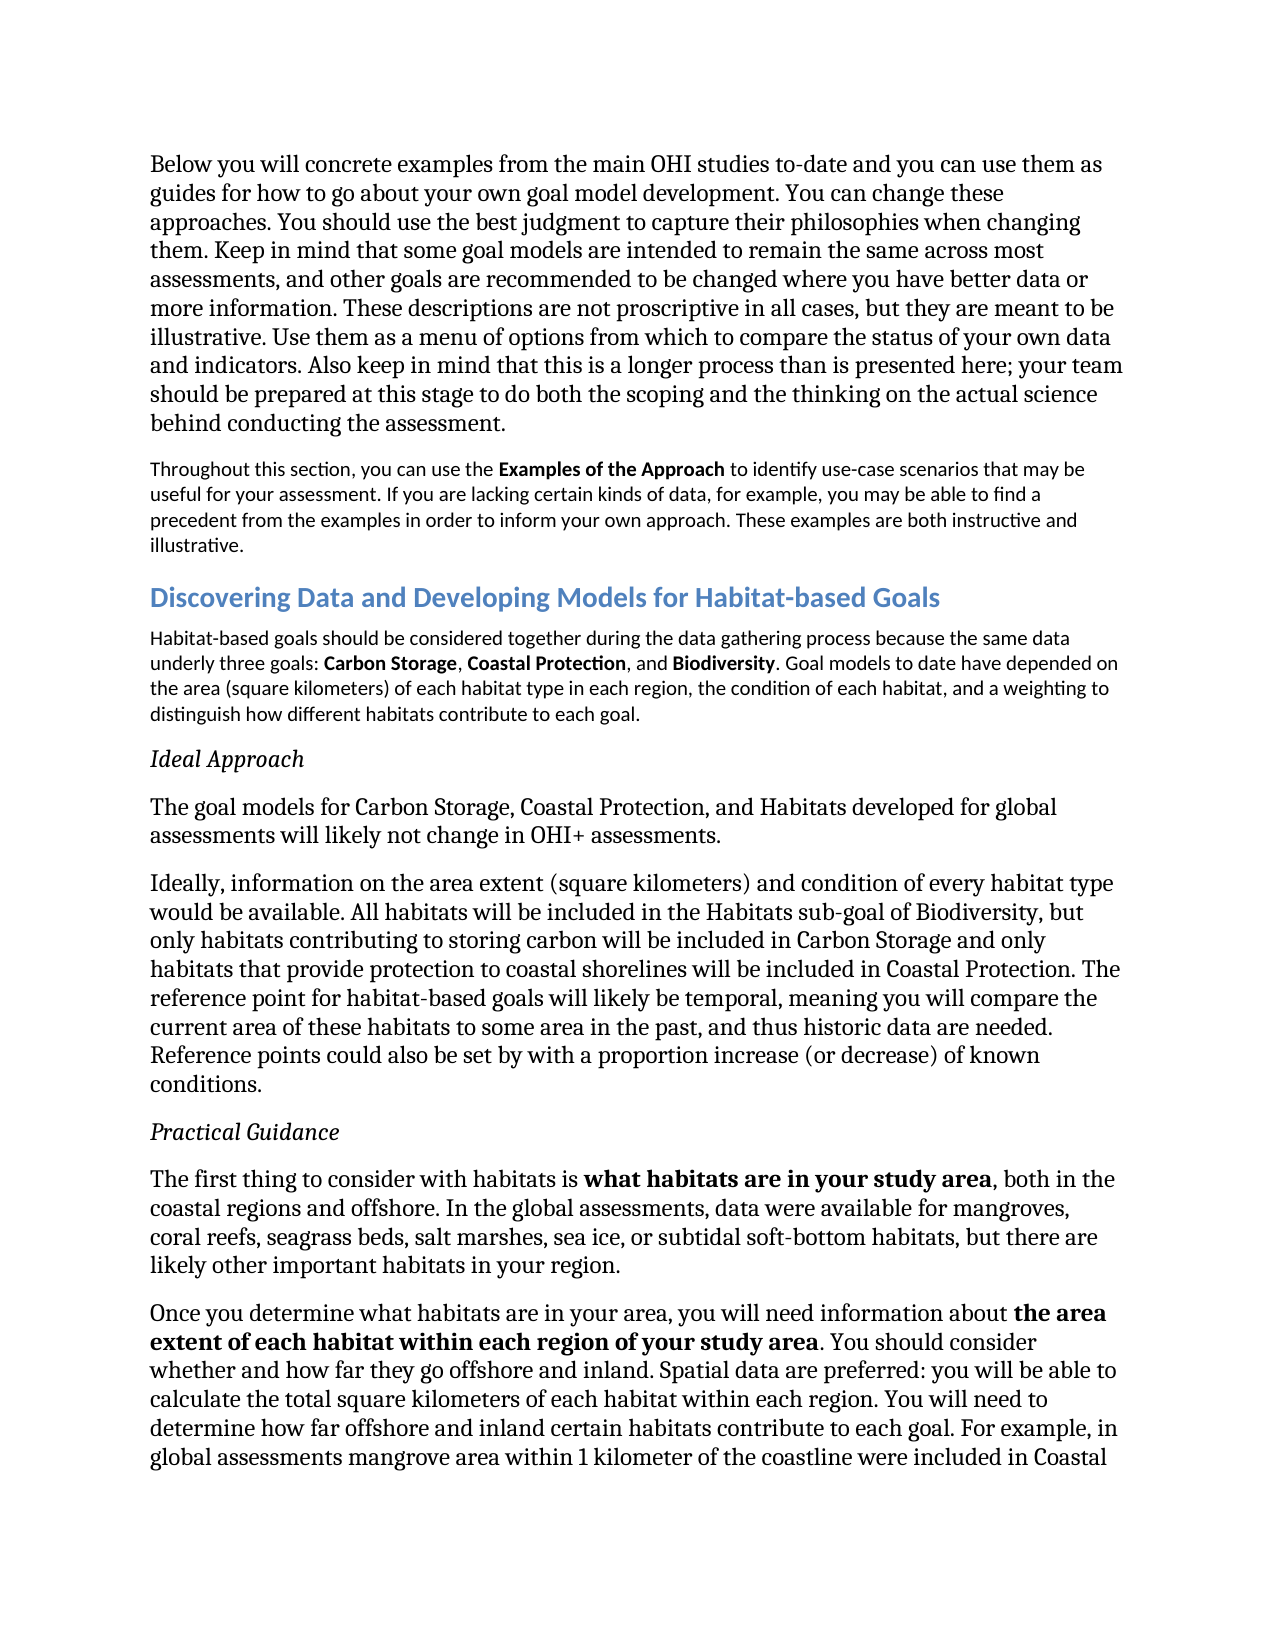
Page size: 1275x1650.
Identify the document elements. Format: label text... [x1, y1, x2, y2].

text Below you will concrete examples from the main OHI studies to-date and you can use them as guides for how to go about your own goal model development. You can change these approaches. You should use the best judgment to capture their philosophies when changing them. Keep in mind that some goal models are intended to remain the same across most assessments, and other goals are recommended to be changed where you have better data or more information. These descriptions are not proscriptive in all cases, but they are meant to be illustrative. Use them as a menu of options from which to compare the status of your own data and indicators. Also keep in mind that this is a longer process than is presented here; your team should be prepared at this stage to do both the scoping and the thinking on the actual science behind conducting the assessment. [150, 150, 1125, 437]
text Ideal Approach [150, 745, 1125, 774]
text Throughout this section, you can use the Examples of the Approach to identify use-case scenarios that may be useful for your assessment. If you are lacking certain kinds of data, for example, you may be able to find a precedent from the examples in order to inform your own approach. These examples are both instructive and illustrative. [150, 456, 1125, 558]
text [150, 1299, 1125, 1471]
text Ideally, information on the area extent (square kilometers) and condition of every habitat type would be available. All habitats will be included in the Habitats sub-goal of Biodiversity, but only habitats contributing to storing carbon will be included in Carbon Storage and only habitats that provide protection to coastal shorelines will be included in Coastal Protection. The reference point for habitat-based goals will likely be temporal, meaning you will compare the current area of these habitats to some area in the past, and thus historic data are needed. Reference points could also be set by with a proportion increase (or decrease) of known conditions. [150, 869, 1125, 1099]
text The first thing to consider with habitats is what habitats are in your study area, both in the coastal regions and offshore. In the global assessments, data were available for mangroves, coral reefs, seagrass beds, salt marshes, sea ice, or subtidal soft-bottom habitats, but there are likely other important habitats in your region. [150, 1165, 1125, 1280]
text Practical Guidance [150, 1118, 1125, 1146]
text Habitat-based goals should be considered together during the data gathering process because the same data underly three goals: Carbon Storage, Coastal Protection, and Biodiversity. Goal models to date have depended on the area (square kilometers) of each habitat type in each region, the condition of each habitat, and a weighting to distinguish how different habitats contribute to each goal. [150, 625, 1125, 726]
text The goal models for Carbon Storage, Coastal Protection, and Habitats developed for global assessments will likely not change in OHI+ assessments. [150, 793, 1125, 850]
subtitle Discovering Data and Developing Models for Habitat-based Goals [150, 579, 1125, 614]
